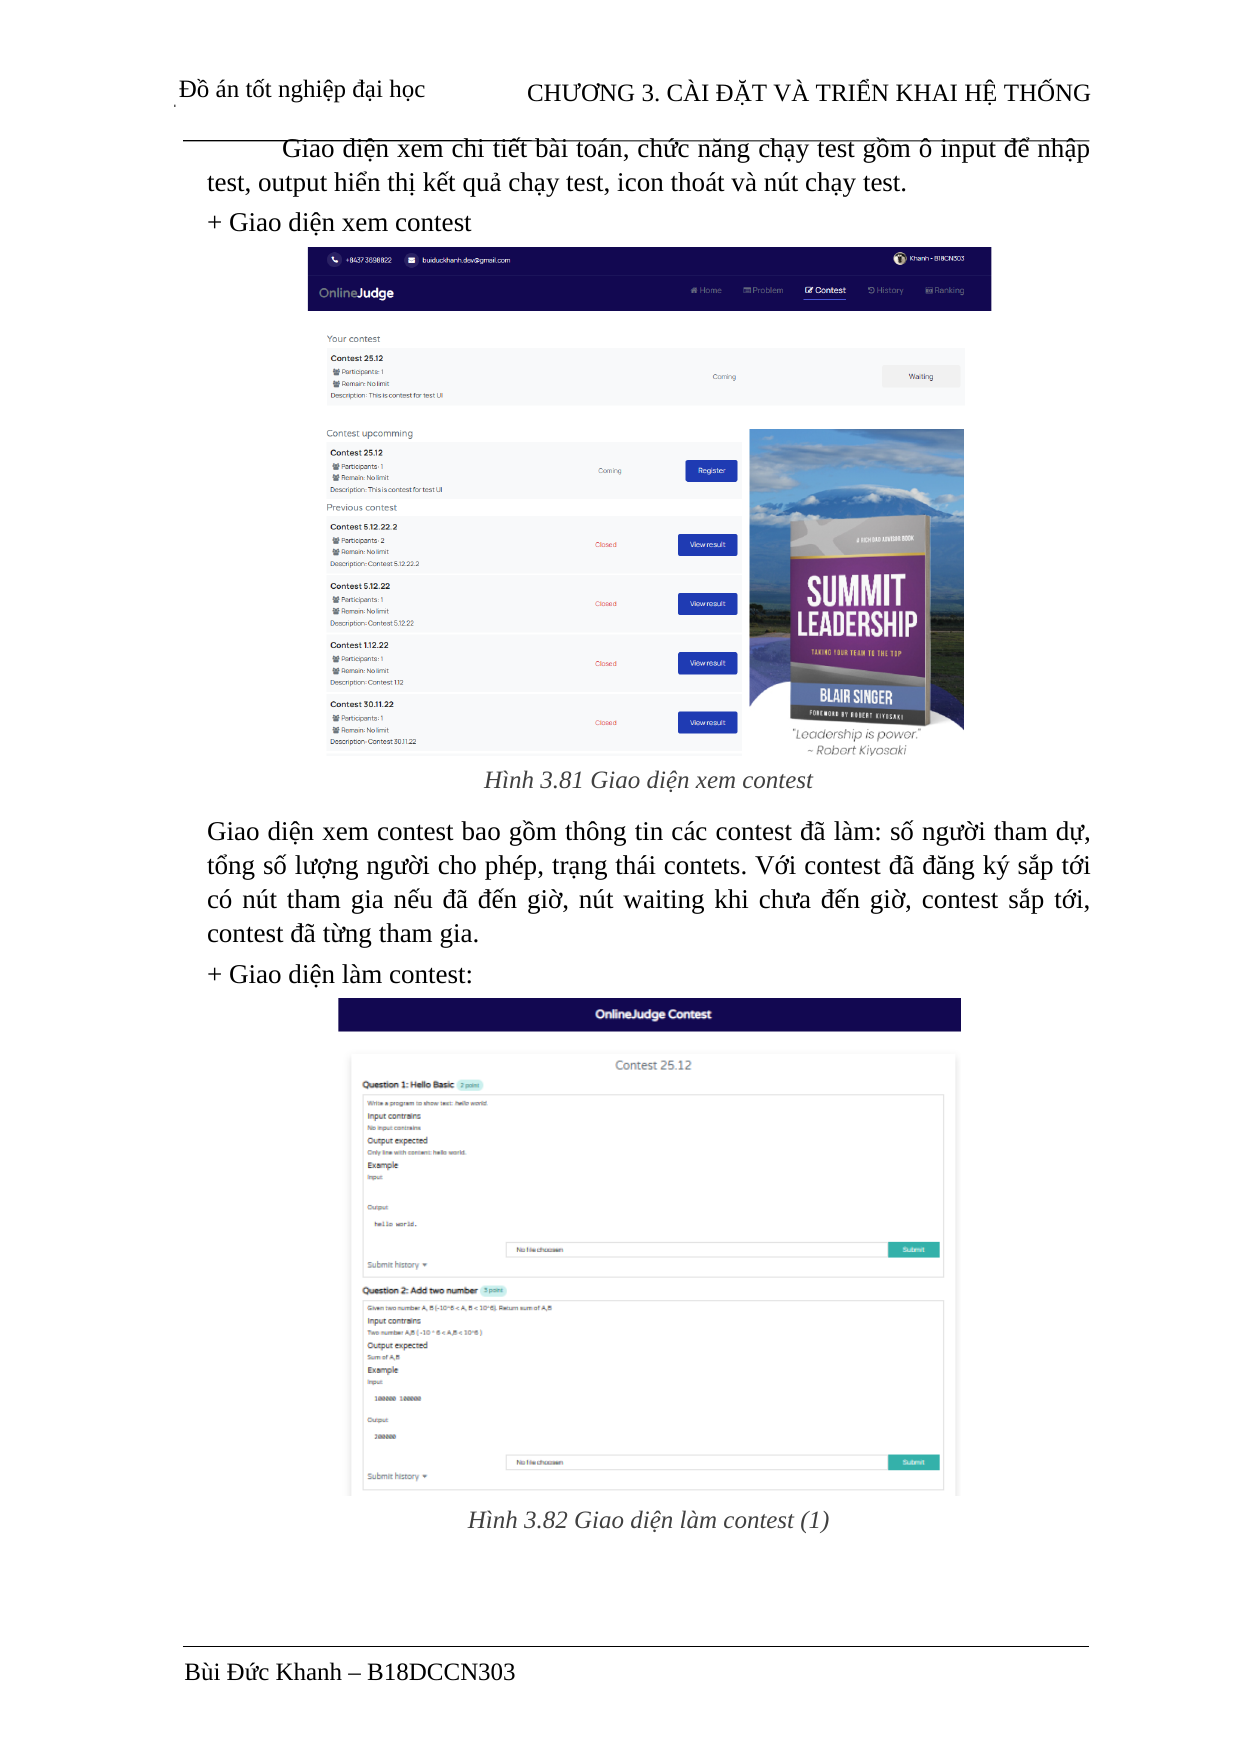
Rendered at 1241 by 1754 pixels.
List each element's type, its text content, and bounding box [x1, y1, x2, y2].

picture [307, 247, 992, 756]
text Giao diện xem contest bao gồm thông tin các contest đã làm: số người tham dự, tổng số lượng người cho phép, trạng thái contets. Với contest đã đăng ký sắp tới có nút tham gia nếu đã đến giờ, nút waiting khi chưa đến giờ, contest sắp tới, contest đã từng tham gia. [207, 815, 1092, 948]
text + Giao diện xem contest [207, 207, 1092, 238]
picture [338, 998, 961, 1496]
text Giao diện xem chi tiết bài toán, chức năng chạy test gồm ô input để nhập test, output hiển thị kết quả chạy test, icon thoát và nút chạy test. [207, 132, 1092, 197]
text + Giao diện làm contest: [207, 958, 1092, 989]
